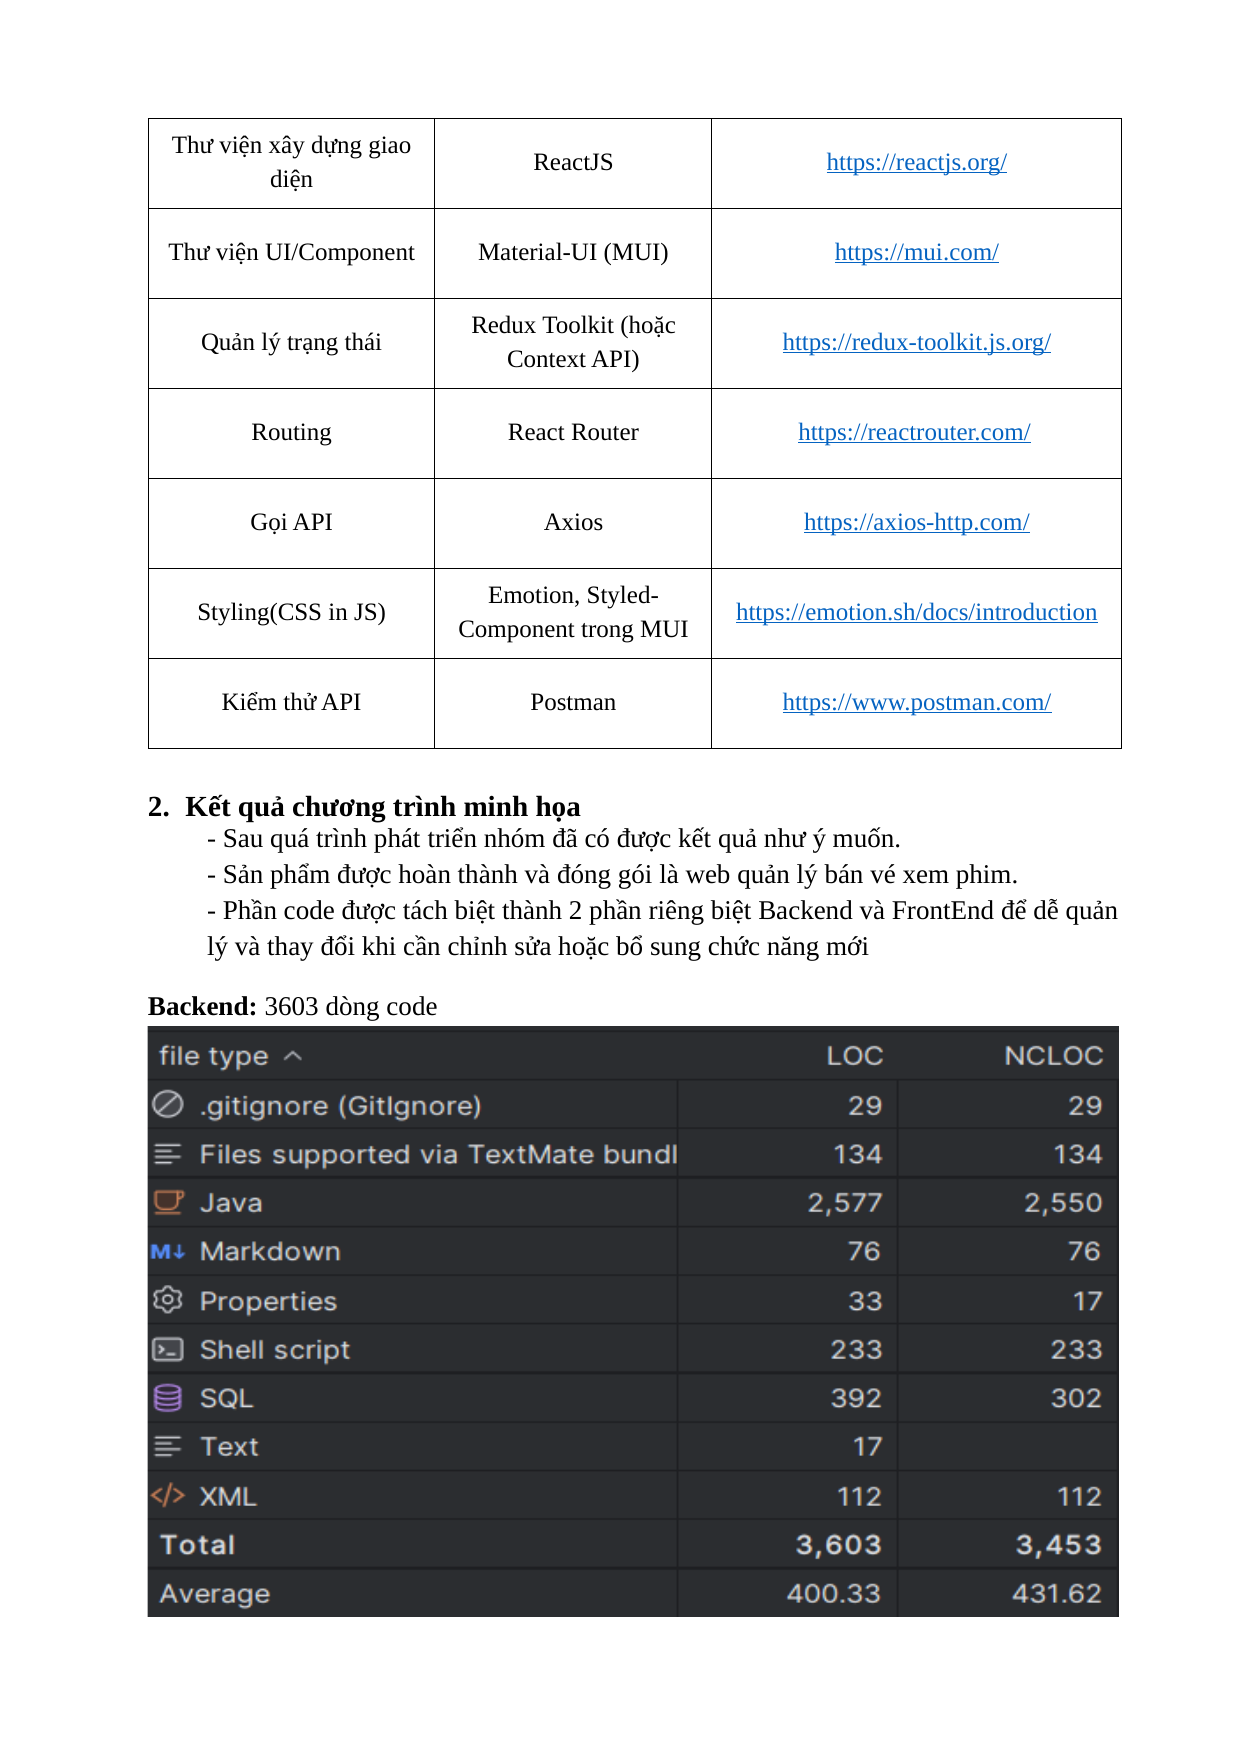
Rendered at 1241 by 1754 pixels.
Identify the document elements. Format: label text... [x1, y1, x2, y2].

picture [147, 1026, 1119, 1617]
text - Phần code được tách biệt thành 2 phần riêng biệt Backend và FrontEnd để dễ quản lý và thay đổi khi cần chỉnh sửa hoặc bổ sung chức năng mới [207, 894, 1122, 961]
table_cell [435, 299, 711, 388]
subtitle Kết quả chương trình minh họa [148, 789, 1122, 823]
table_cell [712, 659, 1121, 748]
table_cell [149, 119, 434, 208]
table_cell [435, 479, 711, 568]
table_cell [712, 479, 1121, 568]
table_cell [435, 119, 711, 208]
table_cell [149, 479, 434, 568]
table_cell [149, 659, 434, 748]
text - Sau quá trình phát triển nhóm đã có được kết quả như ý muốn. [207, 823, 1122, 854]
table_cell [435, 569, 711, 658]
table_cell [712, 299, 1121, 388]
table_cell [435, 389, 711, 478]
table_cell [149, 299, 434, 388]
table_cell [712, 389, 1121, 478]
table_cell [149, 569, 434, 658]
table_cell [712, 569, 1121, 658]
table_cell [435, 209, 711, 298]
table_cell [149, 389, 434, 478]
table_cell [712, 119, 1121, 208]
text - Sản phẩm được hoàn thành và đóng gói là web quản lý bán vé xem phim. [207, 858, 1122, 889]
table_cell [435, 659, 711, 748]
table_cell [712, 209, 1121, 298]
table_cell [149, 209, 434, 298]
text Backend: 3603 dòng code [148, 991, 1122, 1022]
